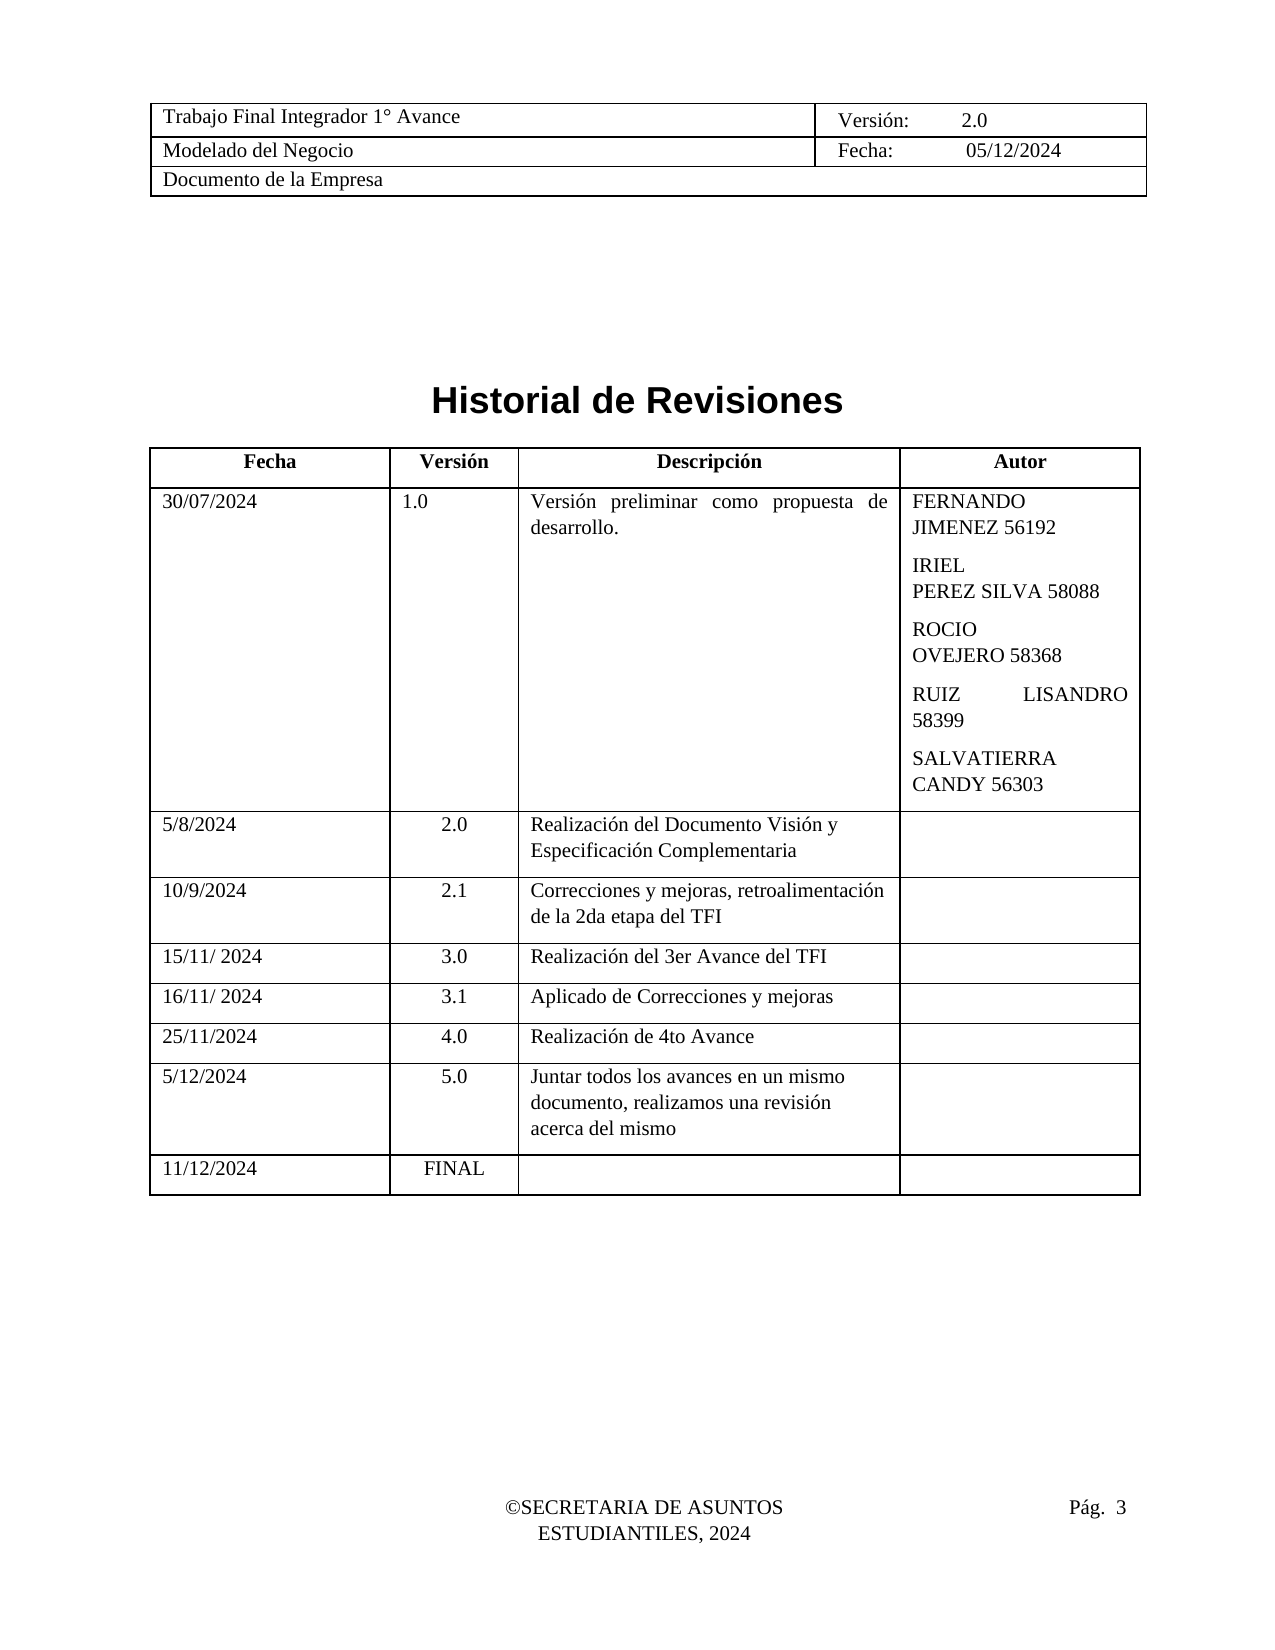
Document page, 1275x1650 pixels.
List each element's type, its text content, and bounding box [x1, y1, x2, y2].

table_cell [901, 878, 1139, 942]
table_cell [519, 1156, 899, 1194]
table_cell [901, 812, 1139, 876]
table_cell [901, 1024, 1139, 1062]
table_cell 4.0 [391, 1024, 518, 1062]
table_cell FERNANDO JIMENEZ 56192 IRIEL PEREZ SILVA 58088 ROCIO OVEJERO 58368 RUIZ LISANDRO 58399 SALVATIERRA CANDY 56303 [901, 489, 1139, 811]
table_cell 15/11/ 2024 [151, 944, 389, 982]
table_cell 11/12/2024 [151, 1156, 389, 1194]
table_cell Aplicado de Correcciones y mejoras [519, 984, 899, 1022]
table_cell Realización del 3er Avance del TFI [519, 944, 899, 982]
table_cell Realización de 4to Avance [519, 1024, 899, 1062]
table_header Autor [901, 449, 1139, 487]
table_cell [901, 984, 1139, 1022]
table_cell 10/9/2024 [151, 878, 389, 942]
table_cell 25/11/2024 [151, 1024, 389, 1062]
table_cell 2.0 [391, 812, 518, 876]
table_cell Versión preliminar como propuesta de desarrollo. [519, 489, 899, 811]
table_cell 16/11/ 2024 [151, 984, 389, 1022]
table_cell [901, 944, 1139, 982]
table_cell [901, 1156, 1139, 1194]
table_cell Juntar todos los avances en un mismo documento, realizamos una revisión acerca del mismo [519, 1064, 899, 1154]
table_cell [901, 1064, 1139, 1154]
table_cell 5/12/2024 [151, 1064, 389, 1154]
table_cell 5/8/2024 [151, 812, 389, 876]
table_cell 2.1 [391, 878, 518, 942]
table_cell 30/07/2024 [151, 489, 389, 811]
table_cell 5.0 [391, 1064, 518, 1154]
table_cell Realización del Documento Visión y Especificación Complementaria [519, 812, 899, 876]
table_header Fecha [151, 449, 389, 487]
table_cell 3.1 [391, 984, 518, 1022]
title Historial de Revisiones [150, 378, 1125, 421]
table_header Descripción [519, 449, 899, 487]
table_header Versión [391, 449, 518, 487]
table_cell Correcciones y mejoras, retroalimentación de la 2da etapa del TFI [519, 878, 899, 942]
table_cell FINAL [391, 1156, 518, 1194]
table_cell 3.0 [391, 944, 518, 982]
table_cell 1.0 [391, 489, 518, 811]
